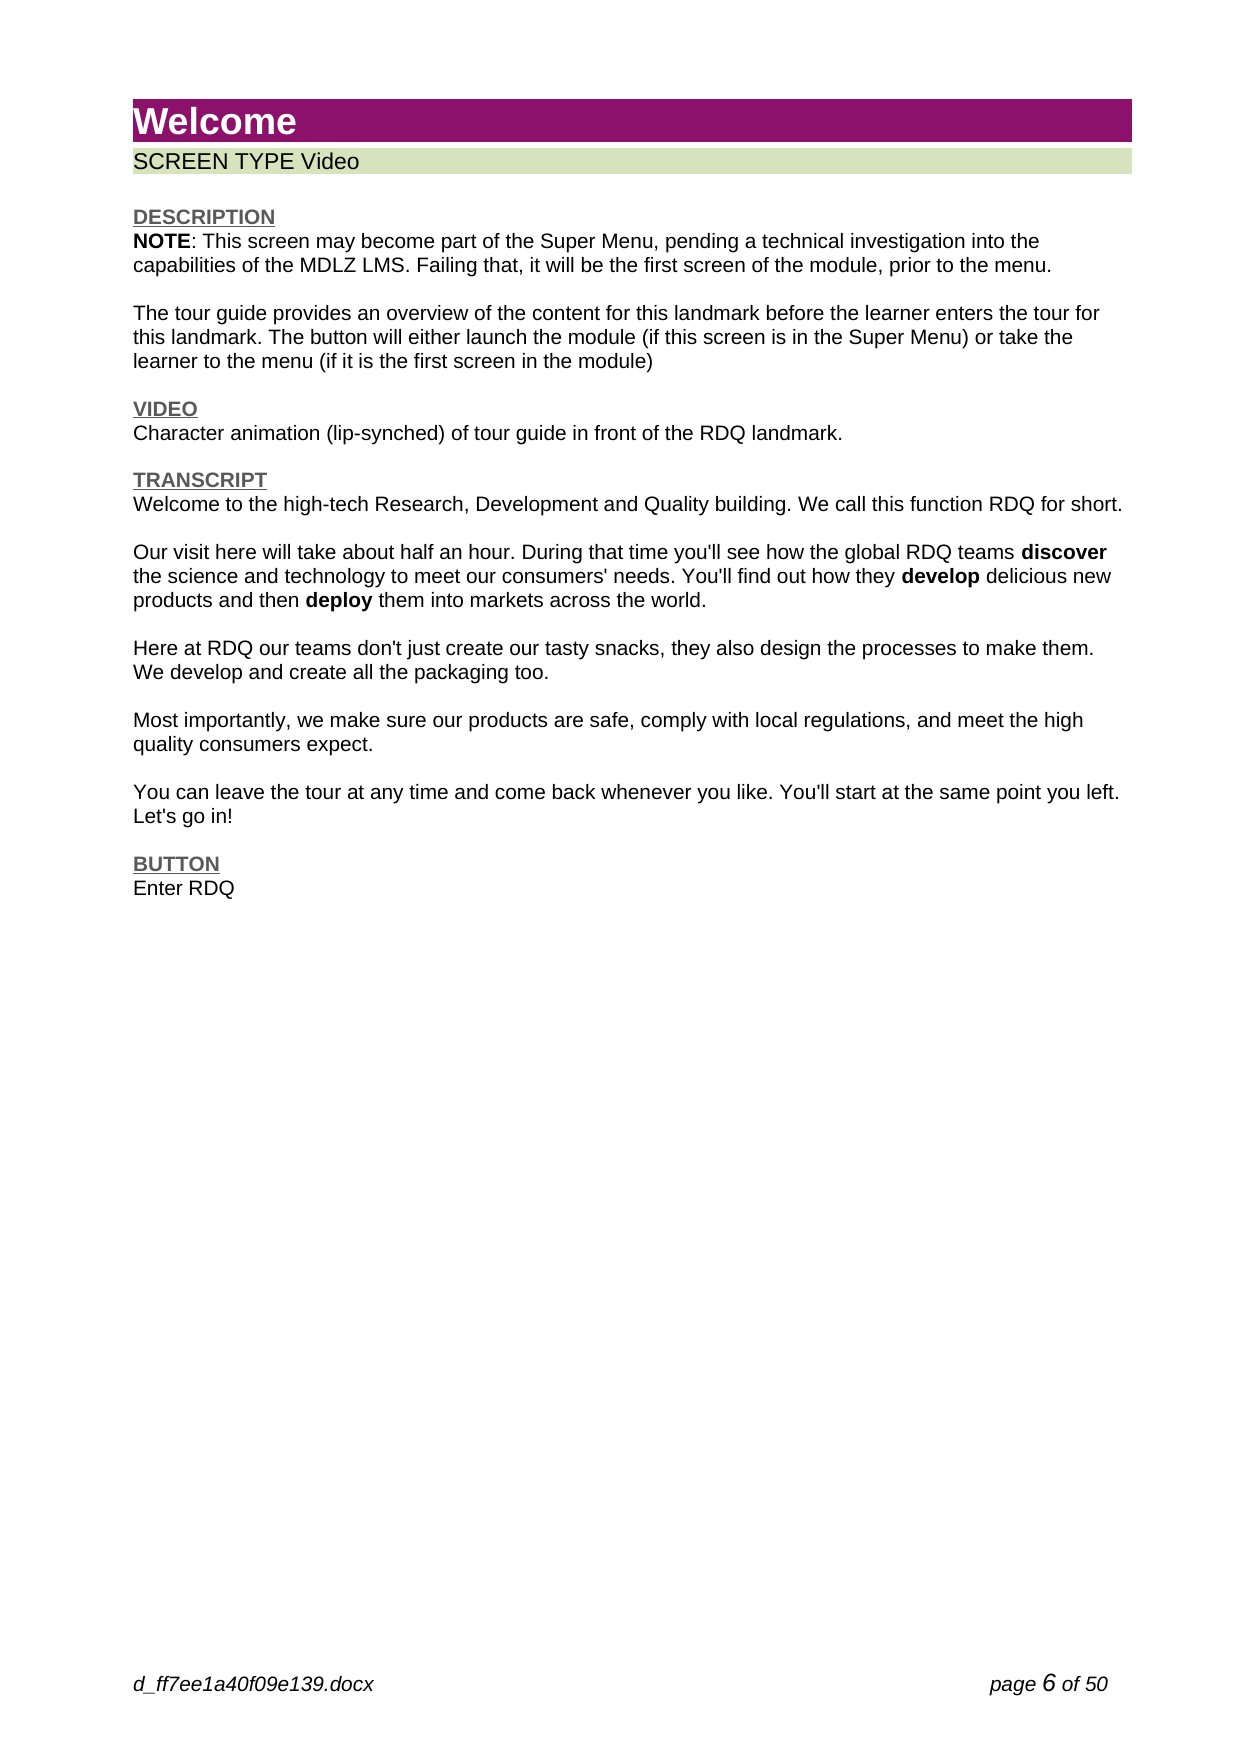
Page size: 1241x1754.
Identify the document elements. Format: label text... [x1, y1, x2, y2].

text VIDEO [133, 396, 1132, 420]
text Character animation (lip-synched) of tour guide in front of the RDQ landmark. [133, 420, 1132, 444]
text Here at RDQ our teams don't just create our tasty snacks, they also design the processes to make them. We develop and create all the packaging too. [133, 636, 1132, 684]
text NOTE: This screen may become part of the Super Menu, pending a technical investigation into the capabilities of the MDLZ LMS. Failing that, it will be the first screen of the module, prior to the menu. [133, 229, 1132, 277]
text BUTTON [133, 852, 1132, 876]
text TRANSCRIPT [133, 468, 1132, 492]
text DESCRIPTION [133, 205, 1132, 229]
text The tour guide provides an overview of the content for this landmark before the learner enters the tour for this landmark. The button will either launch the module (if this screen is in the Super Menu) or take the learner to the menu (if it is the first screen in the module) [133, 301, 1132, 372]
text SCREEN TYPE Video [133, 148, 1132, 174]
text Welcome to the high-tech Research, Development and Quality building. We call this function RDQ for short. [133, 492, 1132, 516]
subtitle Welcome [133, 99, 1132, 142]
text You can leave the tour at any time and come back whenever you like. You'll start at the same point you left. [133, 780, 1132, 804]
text Enter RDQ [133, 876, 1132, 899]
text Our visit here will take about half an hour. During that time you'll see how the global RDQ teams discover the science and technology to meet our consumers' needs. You'll find out how they develop delicious new products and then deploy them into markets across the world. [133, 540, 1132, 612]
text Let's go in! [133, 804, 1132, 828]
text Most importantly, we make sure our products are safe, comply with local regulations, and meet the high quality consumers expect. [133, 708, 1132, 756]
